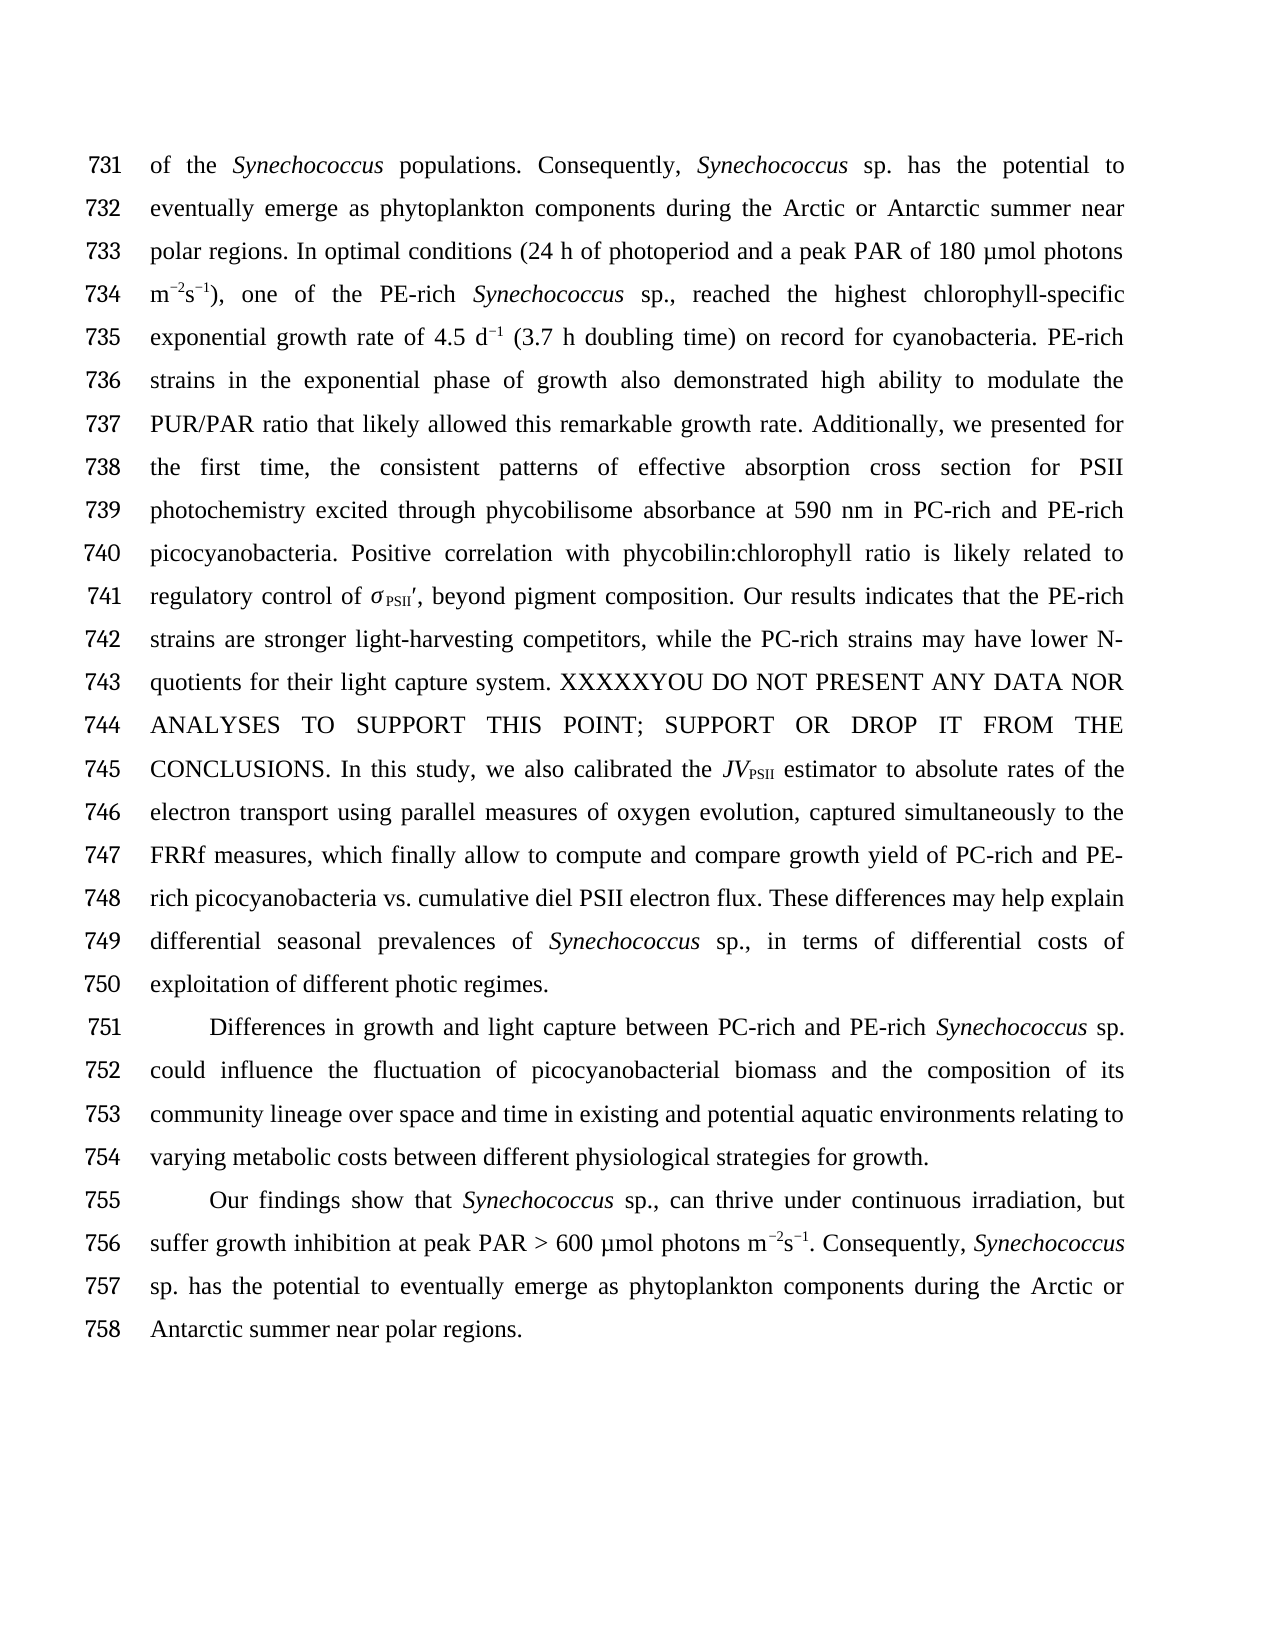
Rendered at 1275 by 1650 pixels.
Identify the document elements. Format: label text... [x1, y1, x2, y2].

text Our findings show that Synechococcus sp., can thrive under continuous irradiation, but suffer growth inhibition at peak PAR > 600 µmol photons m−2s−1. Consequently, Synechococcus sp. has the potential to eventually emerge as phytoplankton components during the Arctic or Antarctic summer near polar regions. [150, 1185, 1125, 1343]
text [150, 150, 1125, 998]
text Differences in growth and light capture between PC-rich and PE-rich Synechococcus sp. could influence the fluctuation of picocyanobacterial biomass and the composition of its community lineage over space and time in existing and potential aquatic environments relating to varying metabolic costs between different physiological strategies for growth. [150, 1012, 1125, 1171]
